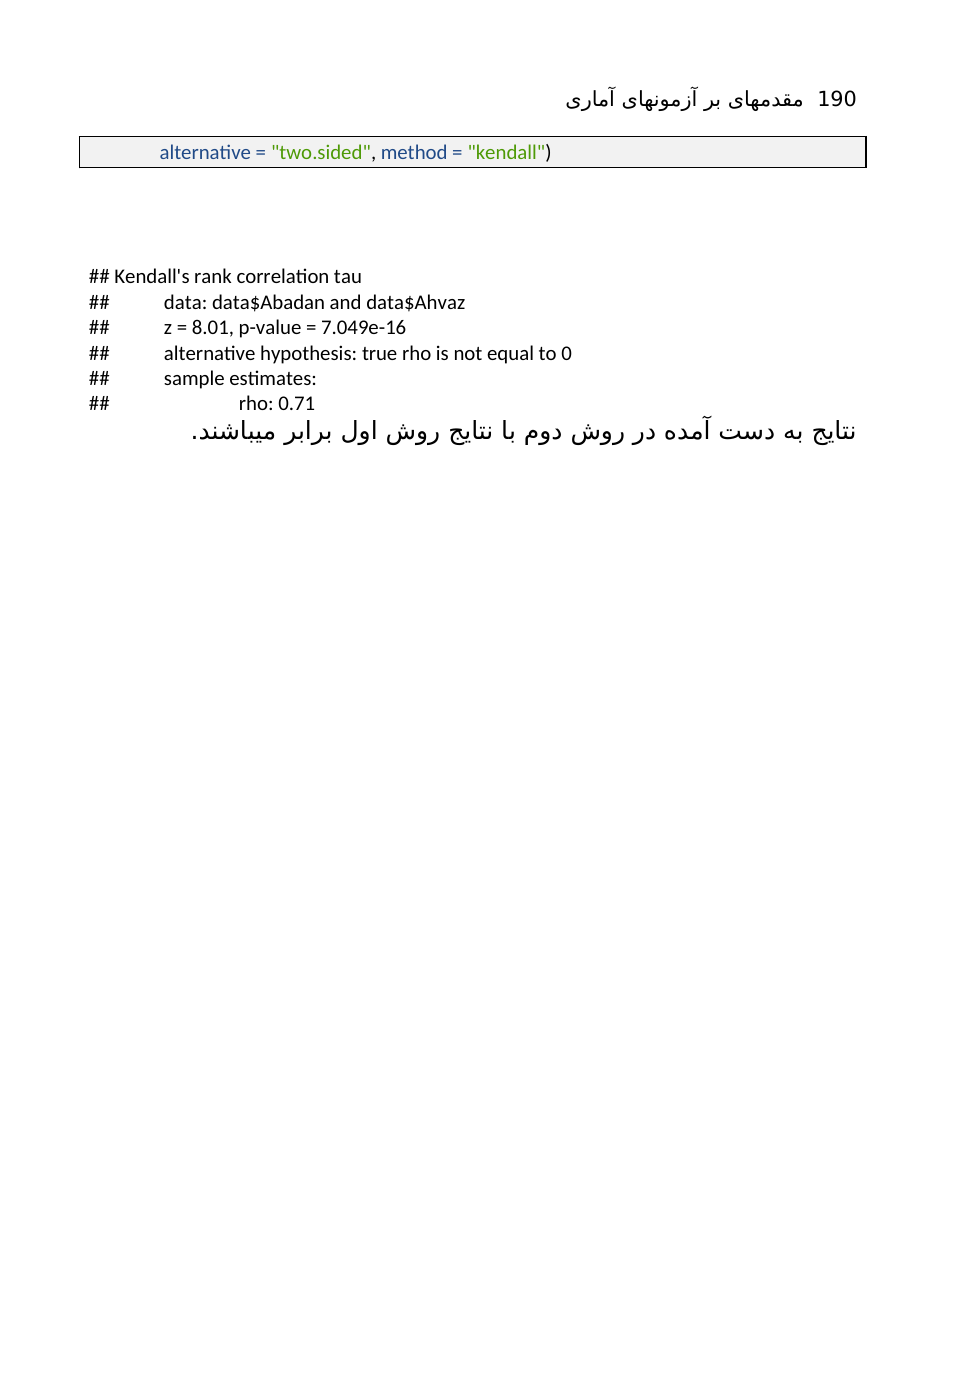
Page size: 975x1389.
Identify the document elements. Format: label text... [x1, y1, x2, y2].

text ## Kendall's rank correlation tau ## data: data$Abadan and data$Ahvaz ## z = 8.01, p-value = 7.049e-16 ## alternative hypothesis: true rho is not equal to 0 ## sample estimates: ## rho: 0.71 [89, 263, 857, 416]
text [80, 137, 865, 167]
text نتایج به دست آمده در روش دوم با نتایج روش اول برابر می‏باشند. [89, 416, 857, 445]
